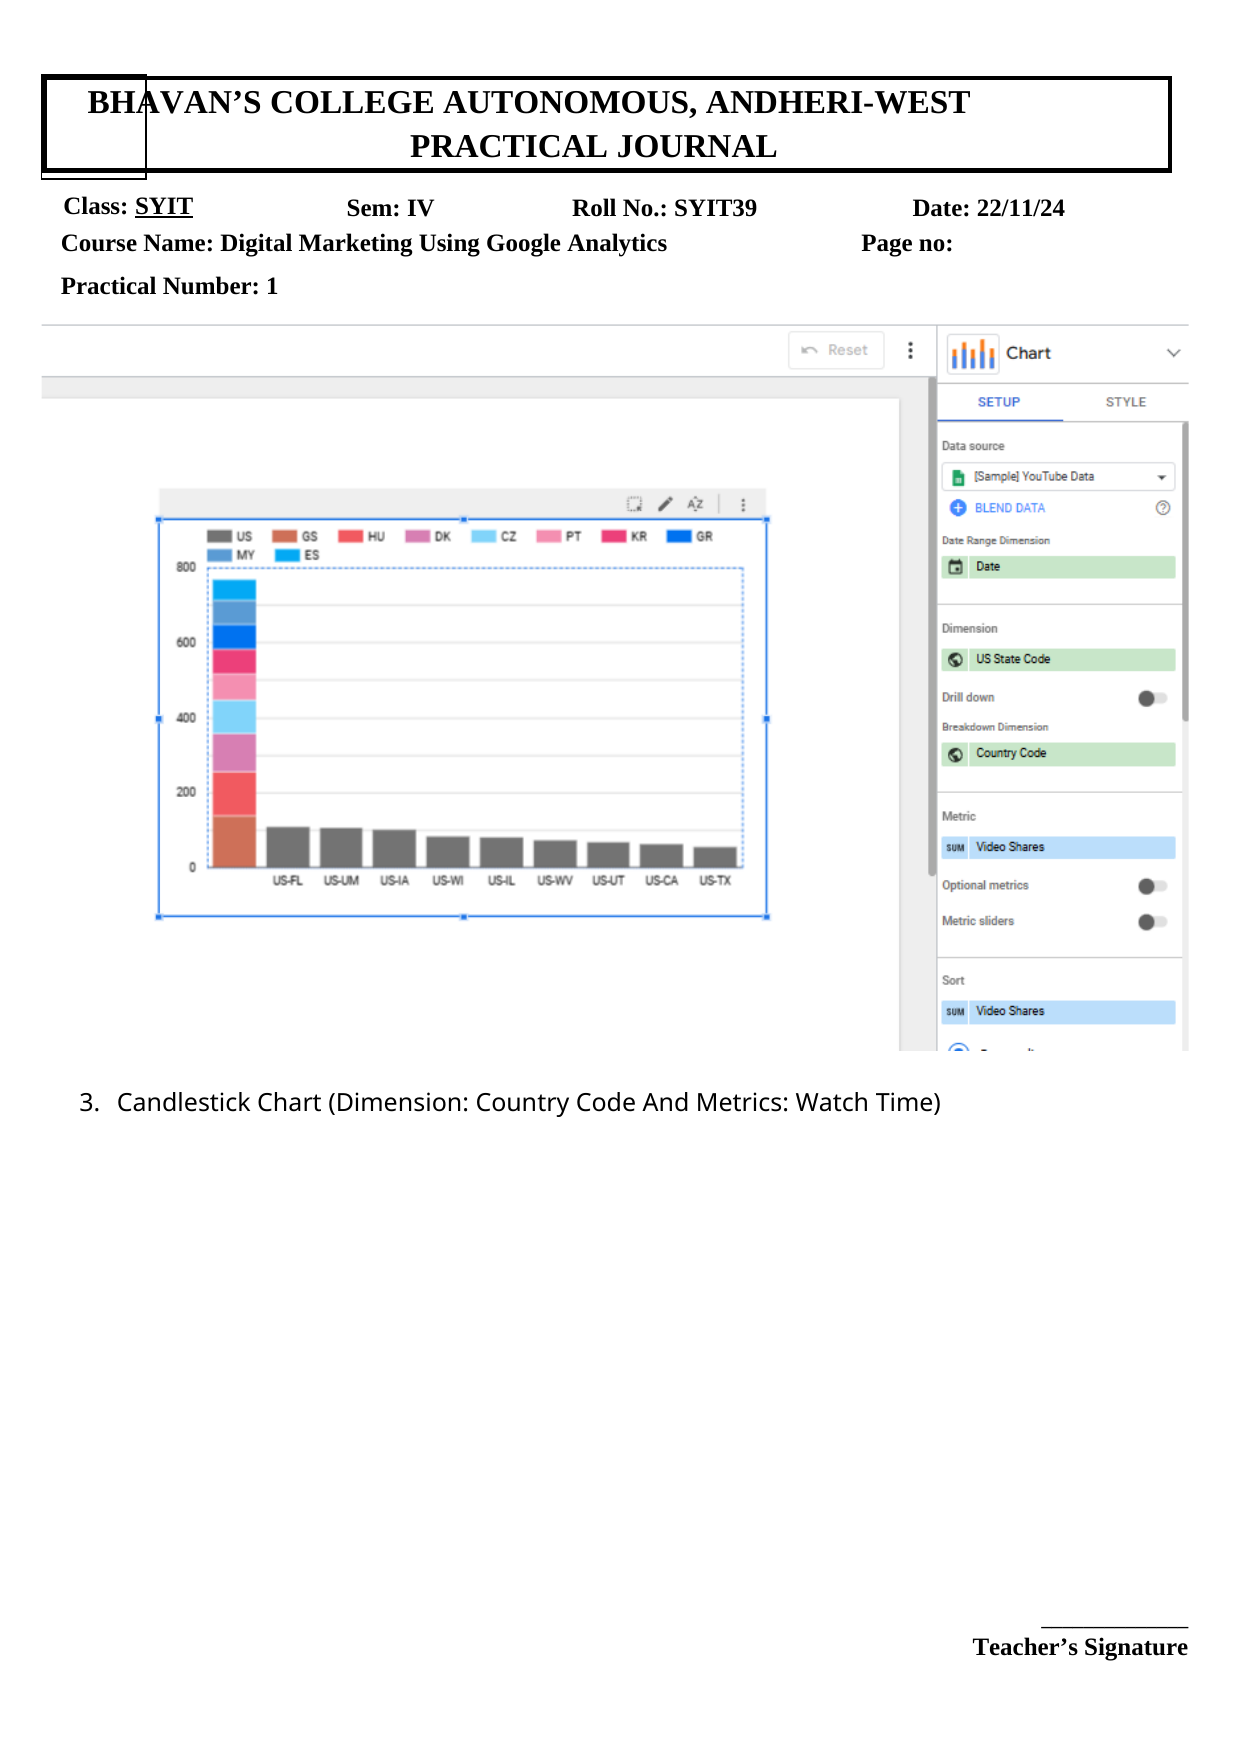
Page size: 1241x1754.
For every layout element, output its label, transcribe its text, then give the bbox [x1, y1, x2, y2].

list Candlestick Chart (Dimension: Country Code And Metrics: Watch Time) [79, 1085, 1188, 1119]
picture [41, 318, 1189, 1051]
